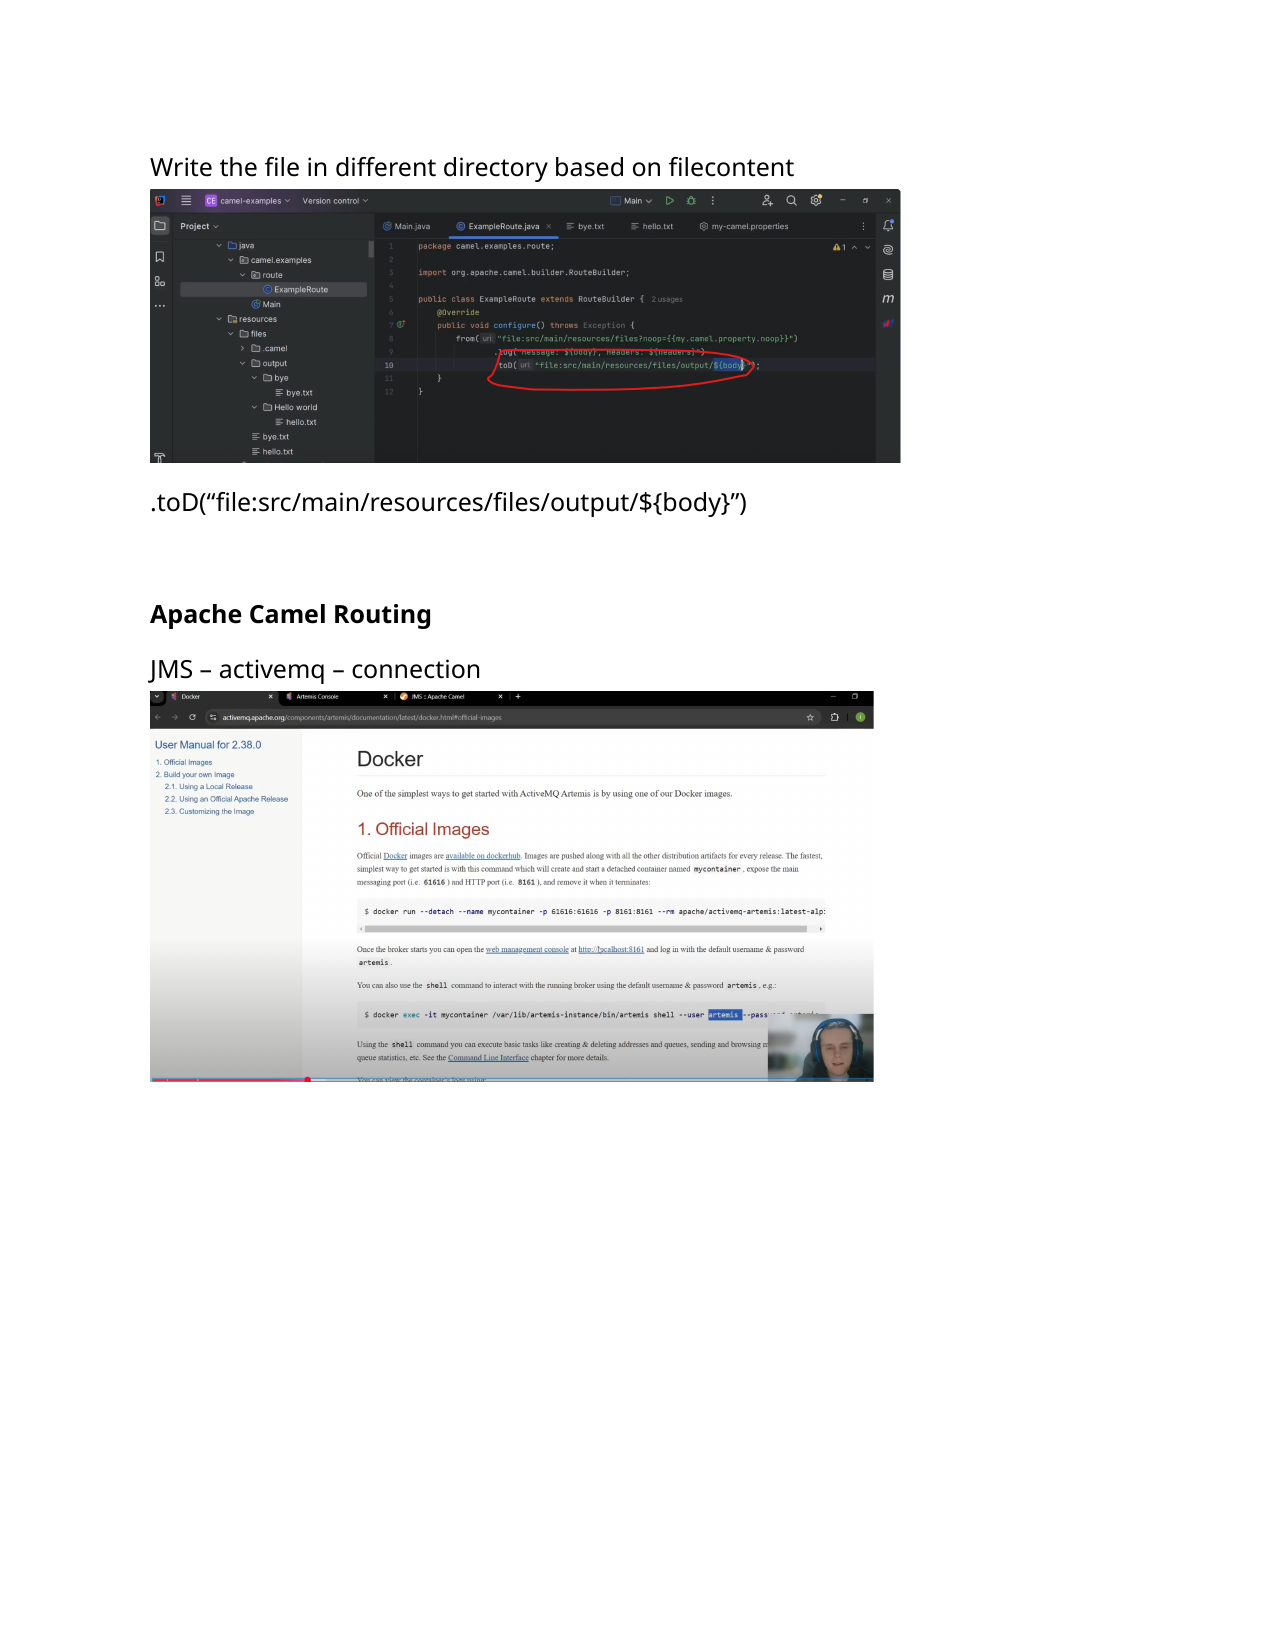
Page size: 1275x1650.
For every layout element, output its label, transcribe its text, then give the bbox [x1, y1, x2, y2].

picture [150, 691, 874, 1082]
picture [150, 189, 910, 463]
text .toD(“file:src/main/resources/files/output/${body}”) [150, 484, 1125, 519]
text Apache Camel Routing [150, 596, 1125, 630]
